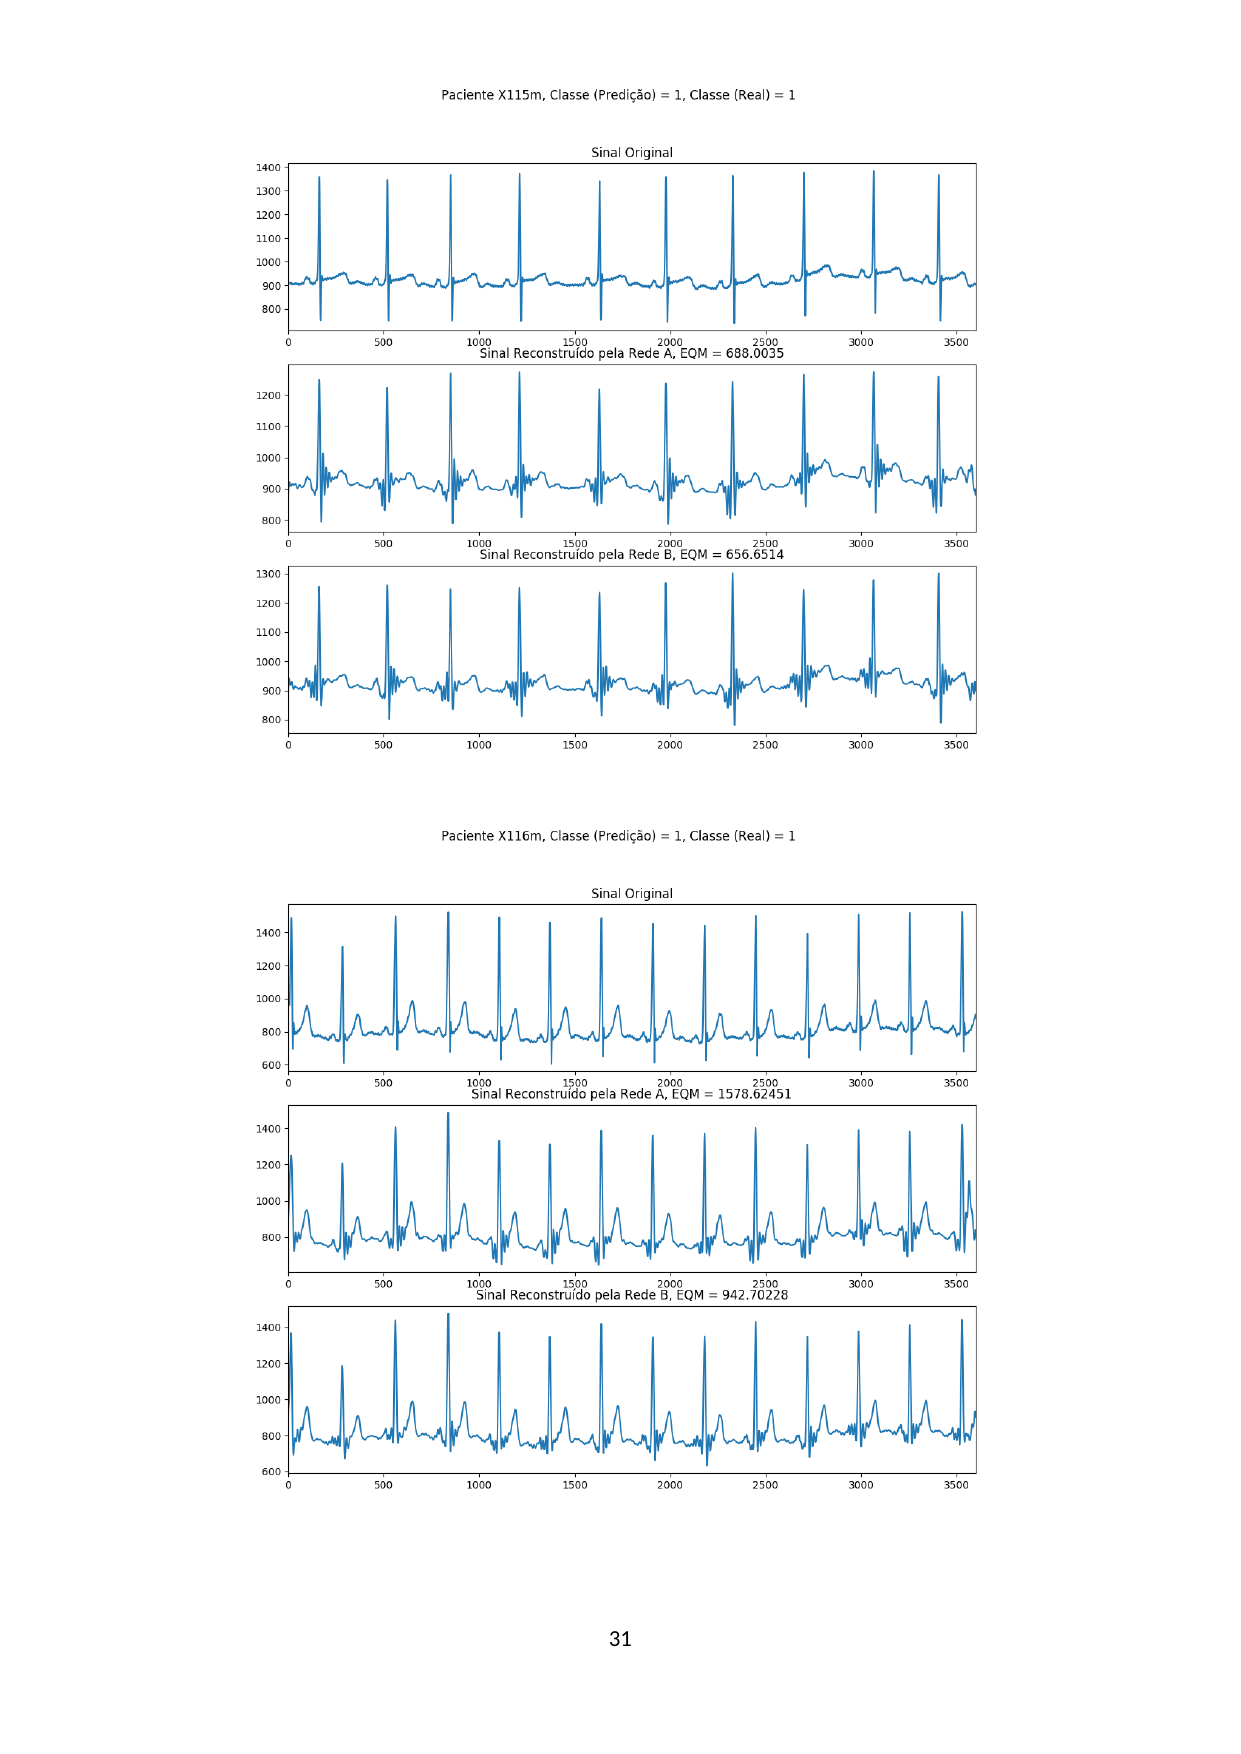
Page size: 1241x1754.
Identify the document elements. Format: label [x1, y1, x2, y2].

picture [177, 815, 1063, 1554]
picture [177, 75, 1063, 814]
